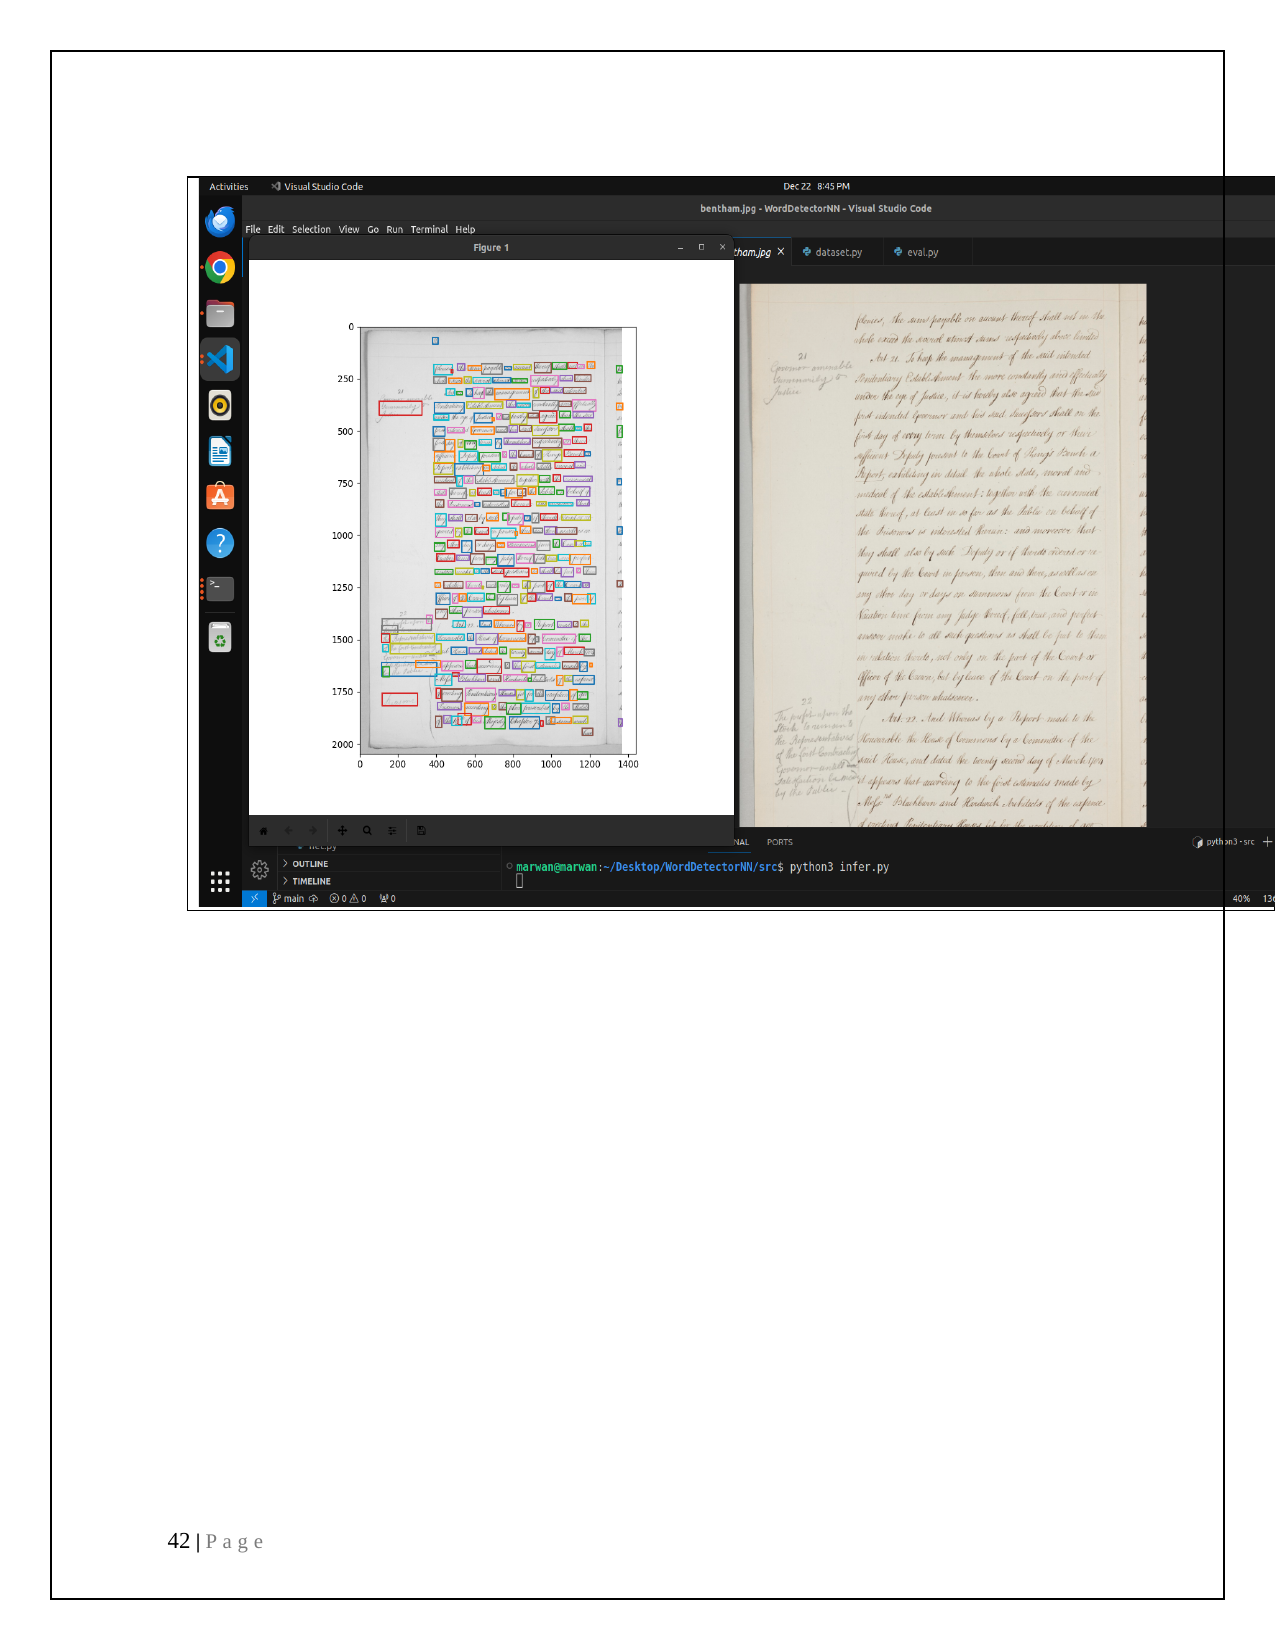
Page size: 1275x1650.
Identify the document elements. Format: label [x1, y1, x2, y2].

table_header [188, 178, 1223, 910]
picture [198, 177, 1223, 907]
picture [1225, 177, 1275, 907]
